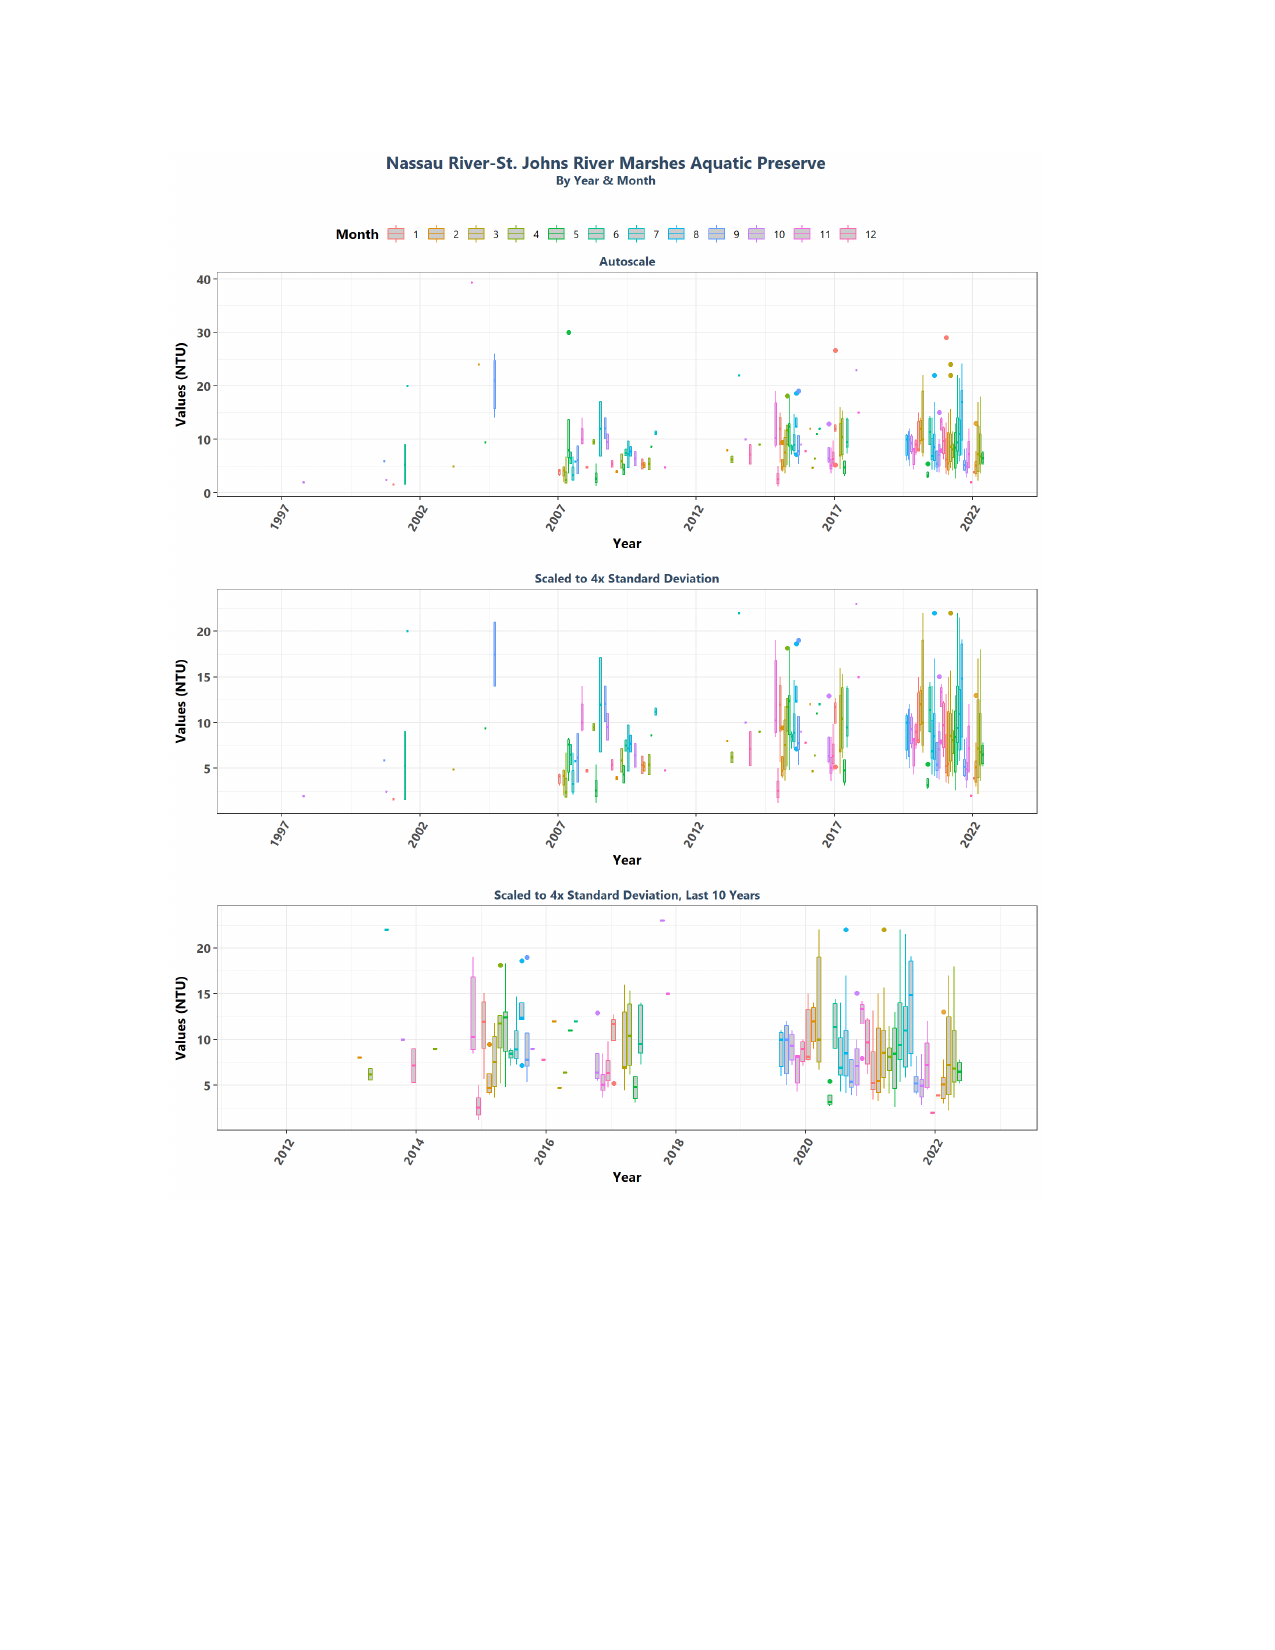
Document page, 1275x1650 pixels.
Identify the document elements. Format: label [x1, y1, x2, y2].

picture [168, 150, 1044, 1200]
